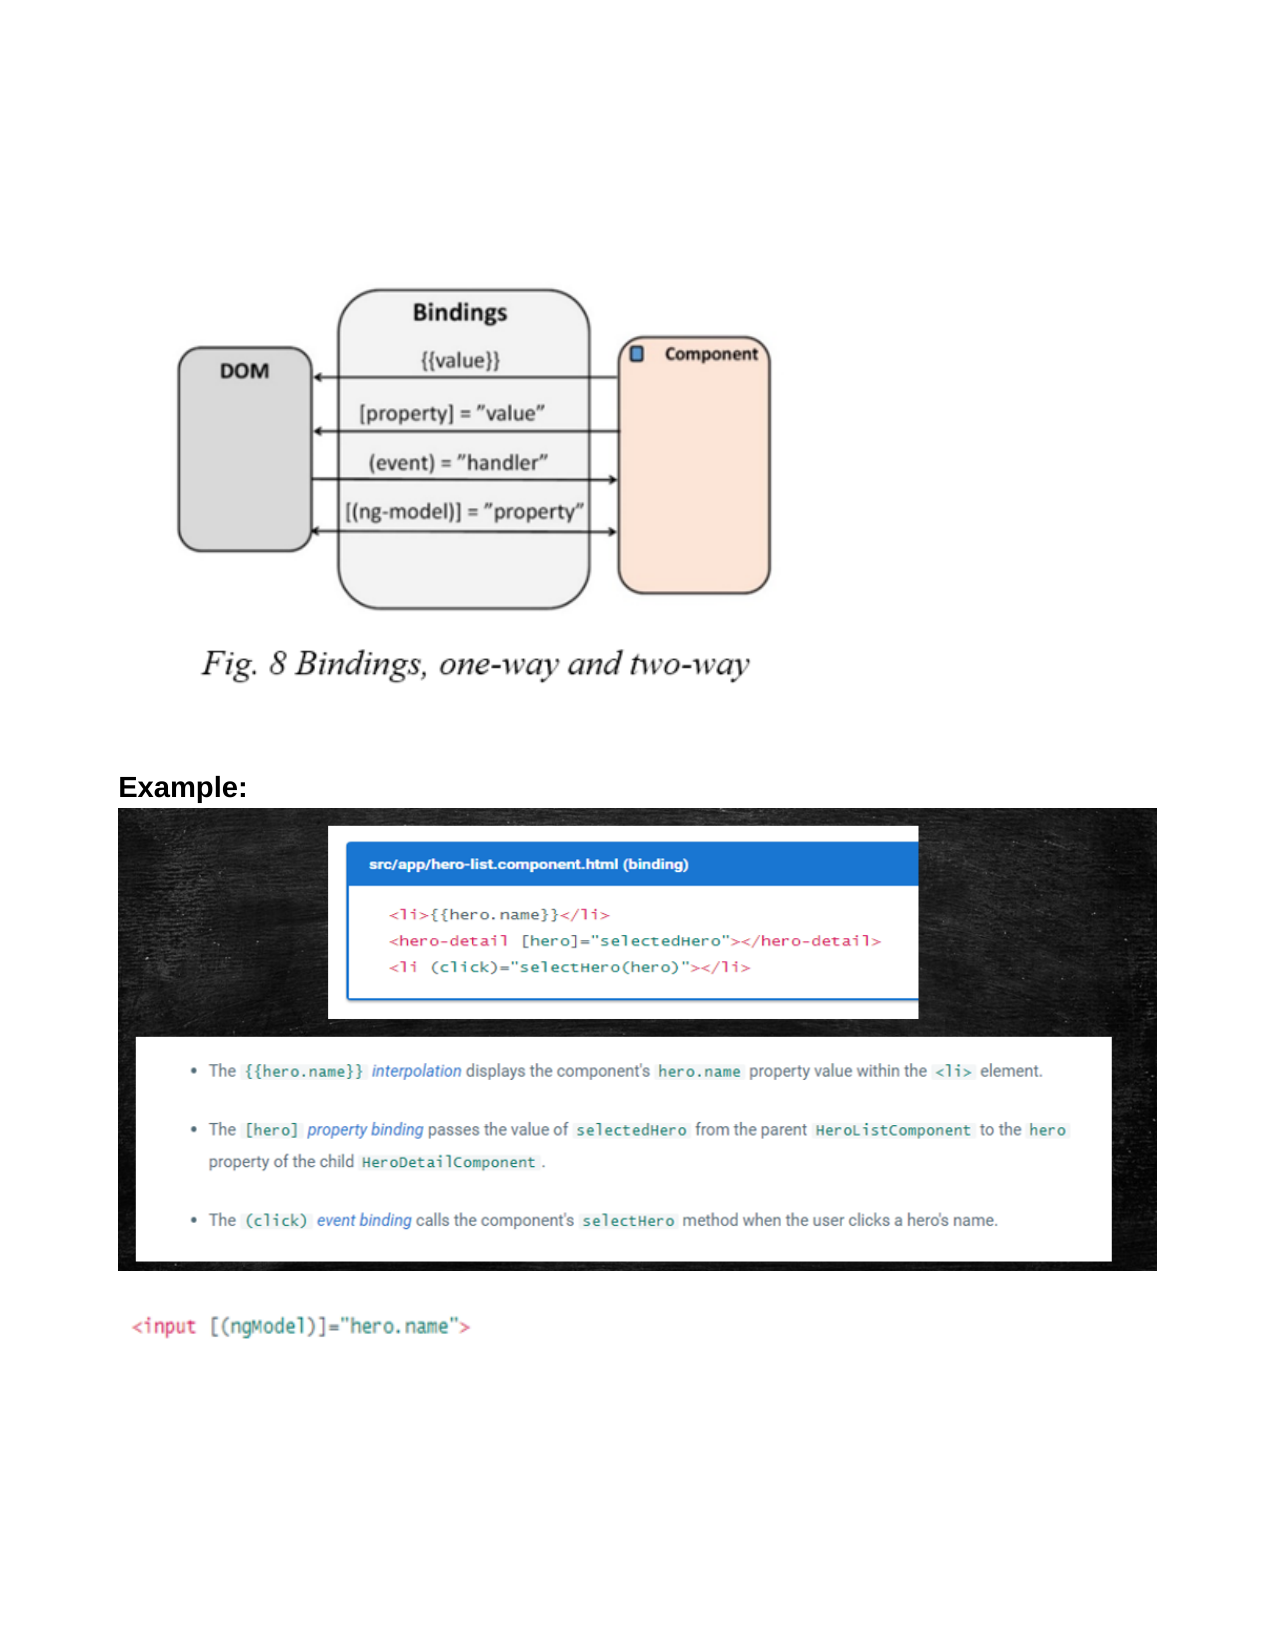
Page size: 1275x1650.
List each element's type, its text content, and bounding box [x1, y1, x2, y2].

picture [118, 177, 823, 745]
picture [118, 1296, 498, 1356]
picture [118, 808, 1157, 1271]
subtitle Example: [118, 770, 1157, 803]
